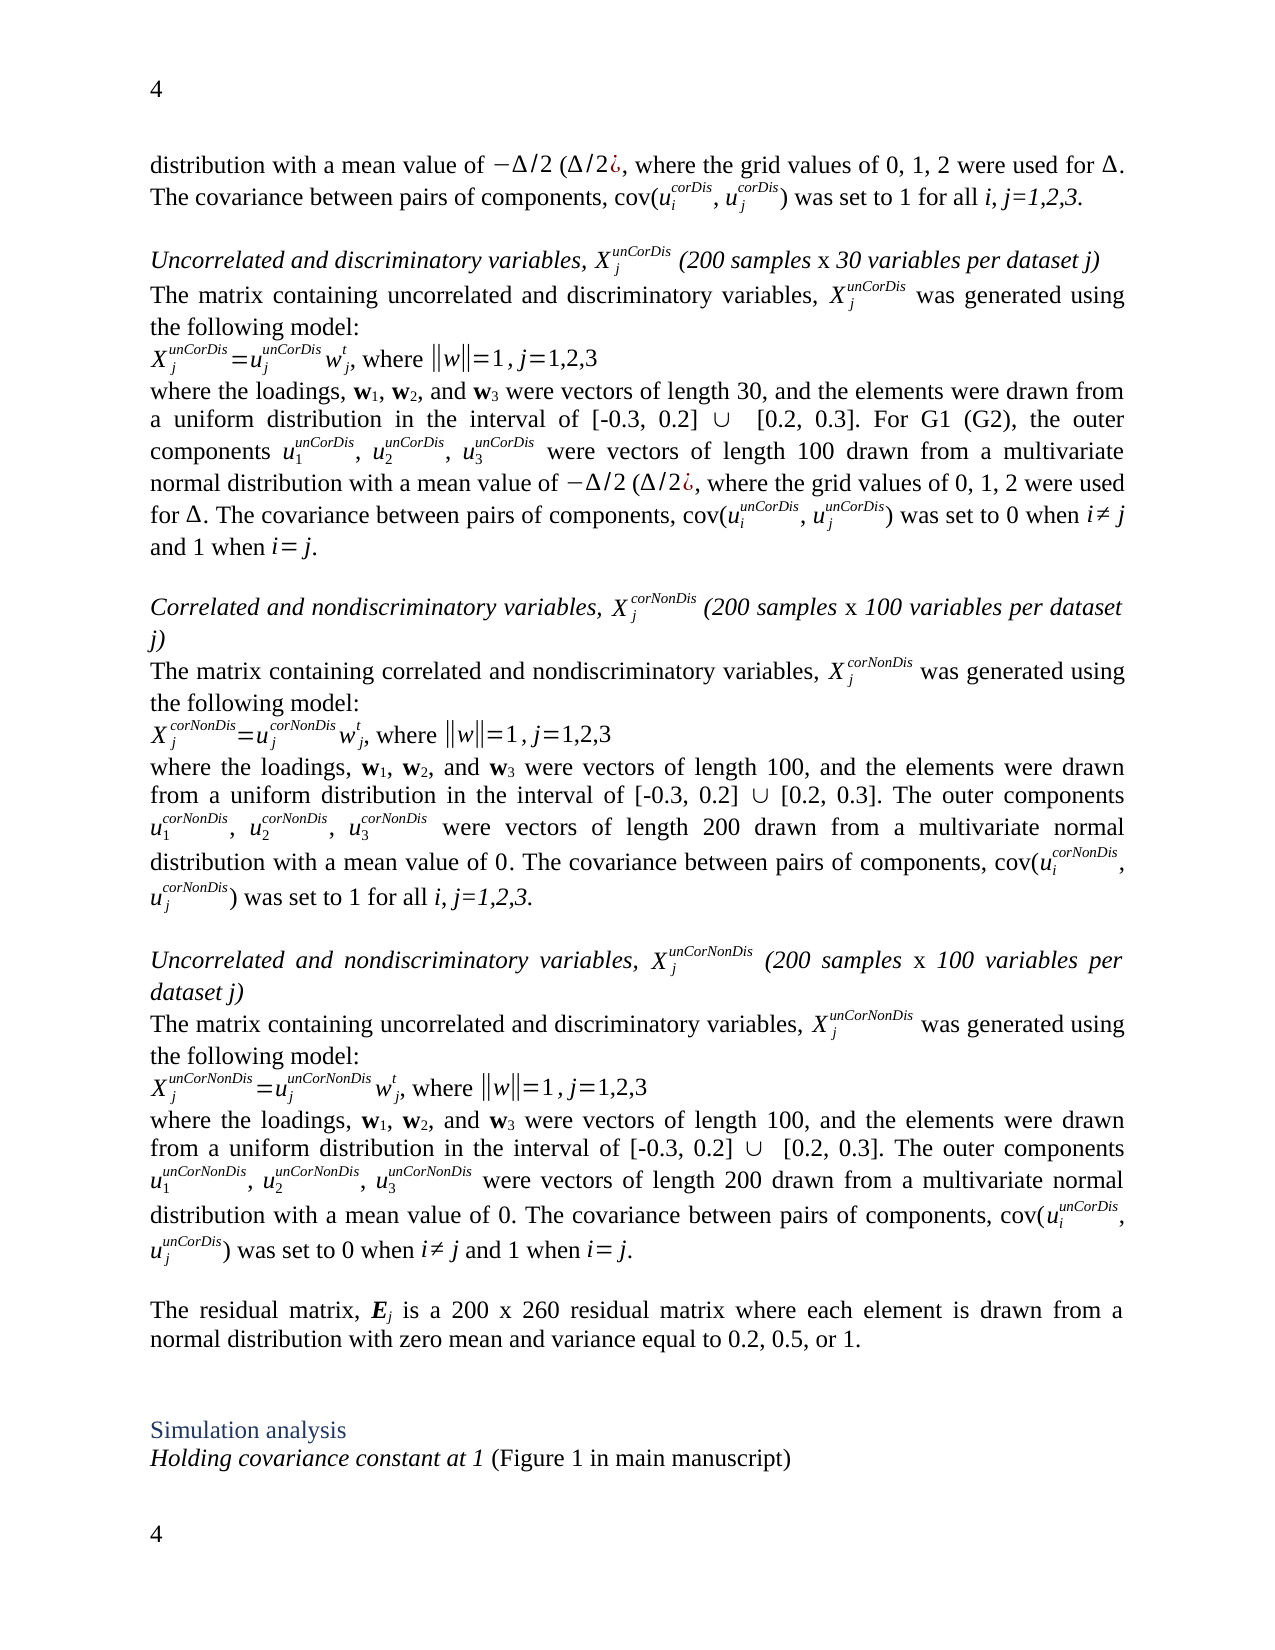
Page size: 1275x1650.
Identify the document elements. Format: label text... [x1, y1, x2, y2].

text where the loadings, w1, w2, and w3 were vectors of length 100, and the elements were drawn from a uniform distribution in the interval of [-0.3, 0.2] [0.2, 0.3]. The outer components , , were vectors of length 200 drawn from a multivariate normal distribution with a mean value of 0. The covariance between pairs of components, cov(, ) was set to 0 when and 1 when . [150, 1105, 1125, 1267]
subtitle Simulation analysis [150, 1415, 1125, 1443]
text The matrix containing correlated and nondiscriminatory variables, was generated using the following model: [150, 653, 1125, 717]
text where the loadings, w1, w2, and w3 were vectors of length 100, and the elements were drawn from a uniform distribution in the interval of [-0.3, 0.2] [0.2, 0.3]. The outer components , , were vectors of length 200 drawn from a multivariate normal distribution with a mean value of 0. The covariance between pairs of components, cov(, ) was set to 1 for all i, j=1,2,3. [150, 752, 1125, 914]
text The matrix containing uncorrelated and discriminatory variables, was generated using the following model: [150, 277, 1125, 341]
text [150, 150, 1125, 214]
text , where [150, 341, 1125, 376]
text Correlated and nondiscriminatory variables, (200 samples x 100 variables per dataset j) [150, 589, 1125, 653]
text Uncorrelated and nondiscriminatory variables, (200 samples x 100 variables per dataset j) [150, 942, 1125, 1006]
text , where [150, 717, 1125, 752]
text where the loadings, w1, w2, and w3 were vectors of length 30, and the elements were drawn from a uniform distribution in the interval of [-0.3, 0.2] [0.2, 0.3]. For G1 (G2), the outer components , , were vectors of length 100 drawn from a multivariate normal distribution with a mean value of (, where the grid values of 0, 1, 2 were used for . The covariance between pairs of components, cov(, ) was set to 0 when and 1 when . [150, 376, 1125, 561]
text The matrix containing uncorrelated and discriminatory variables, was generated using the following model: [150, 1006, 1125, 1070]
text , where [150, 1070, 1125, 1105]
text Holding covariance constant at 1 (Figure 1 in main manuscript) [150, 1443, 1125, 1472]
text Uncorrelated and discriminatory variables, (200 samples x 30 variables per dataset j) [150, 242, 1125, 277]
text The residual matrix, Ej is a 200 x 260 residual matrix where each element is drawn from a normal distribution with zero mean and variance equal to 0.2, 0.5, or 1. [150, 1296, 1125, 1353]
